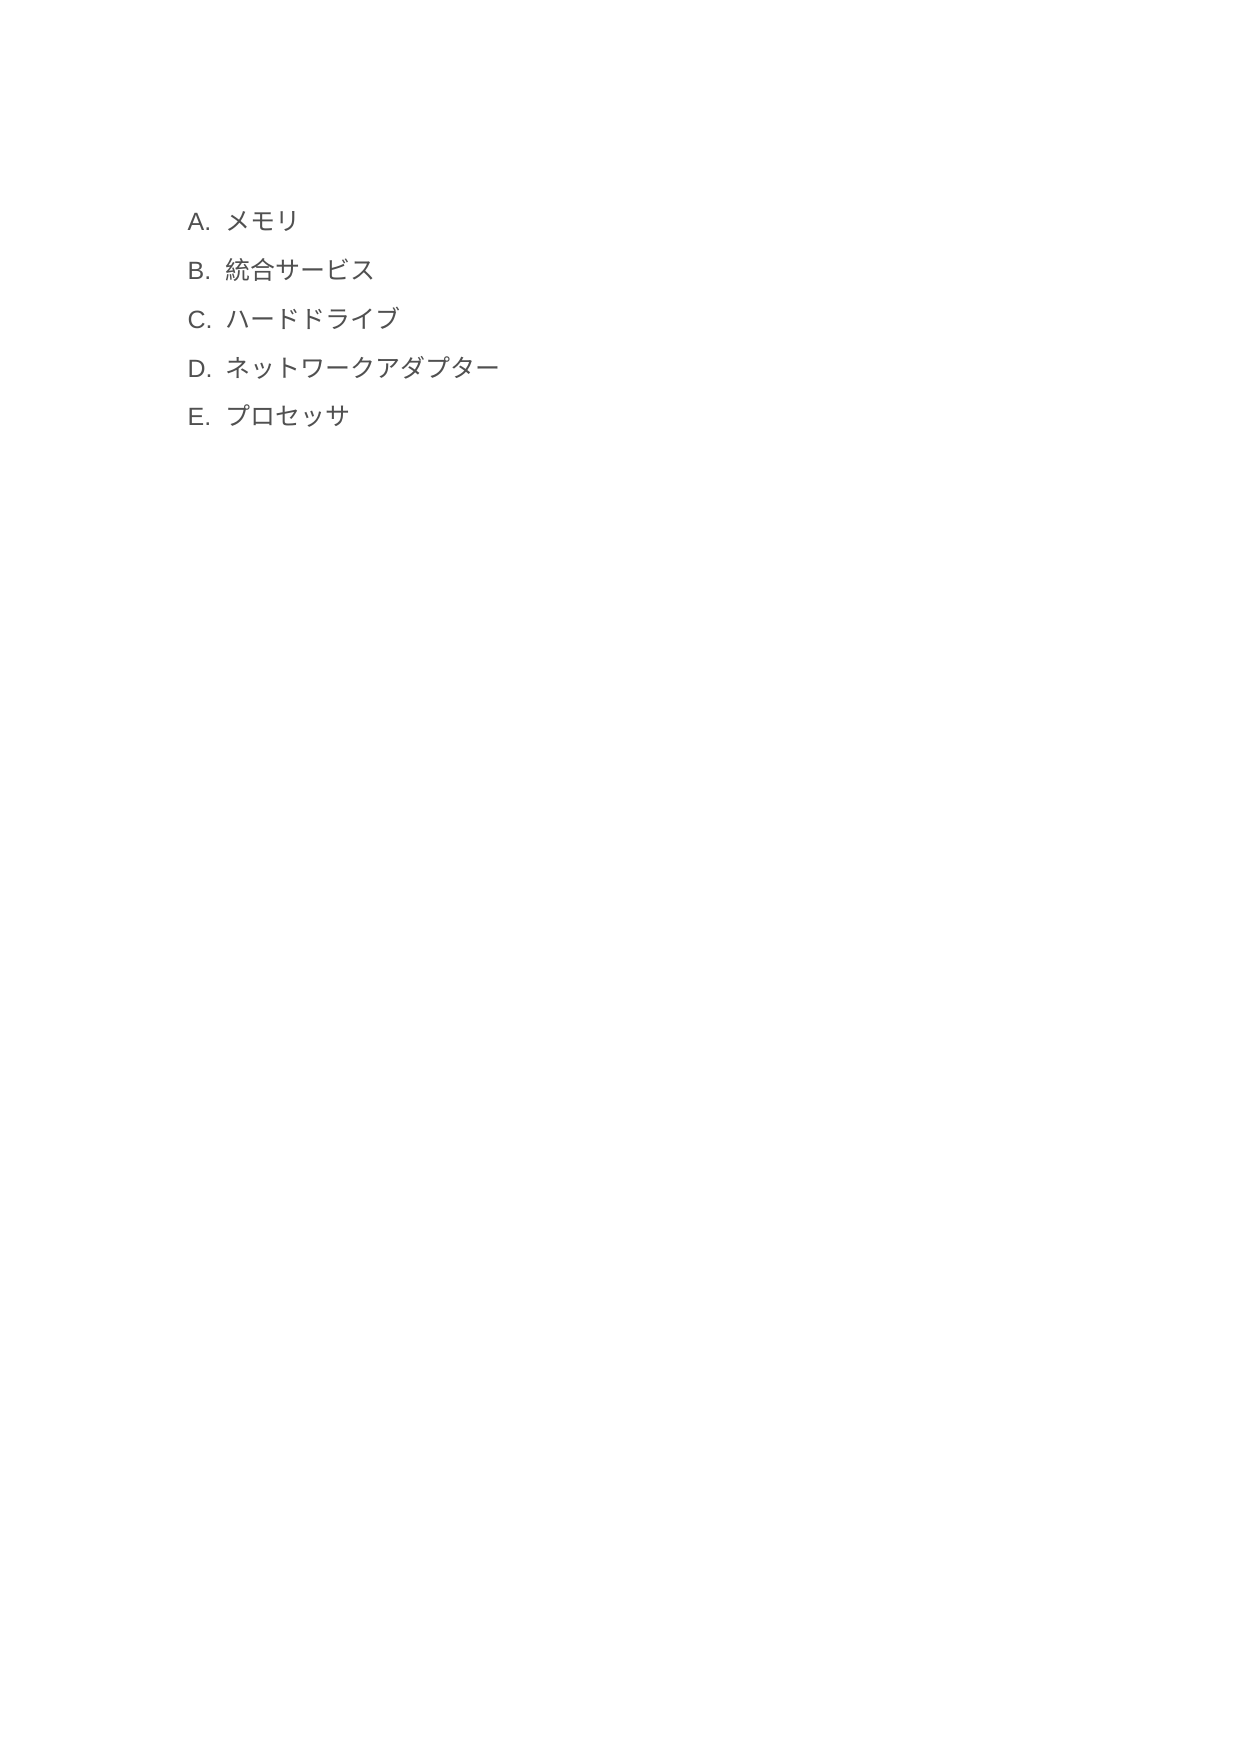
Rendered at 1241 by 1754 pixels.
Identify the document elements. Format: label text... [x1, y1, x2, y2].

list ネットワークアダプター [187, 342, 1090, 391]
list プロセッサ [187, 391, 1090, 439]
list ハードドライブ [187, 293, 1090, 342]
list メモリ [187, 196, 1090, 244]
list 統合サービス [187, 244, 1090, 293]
